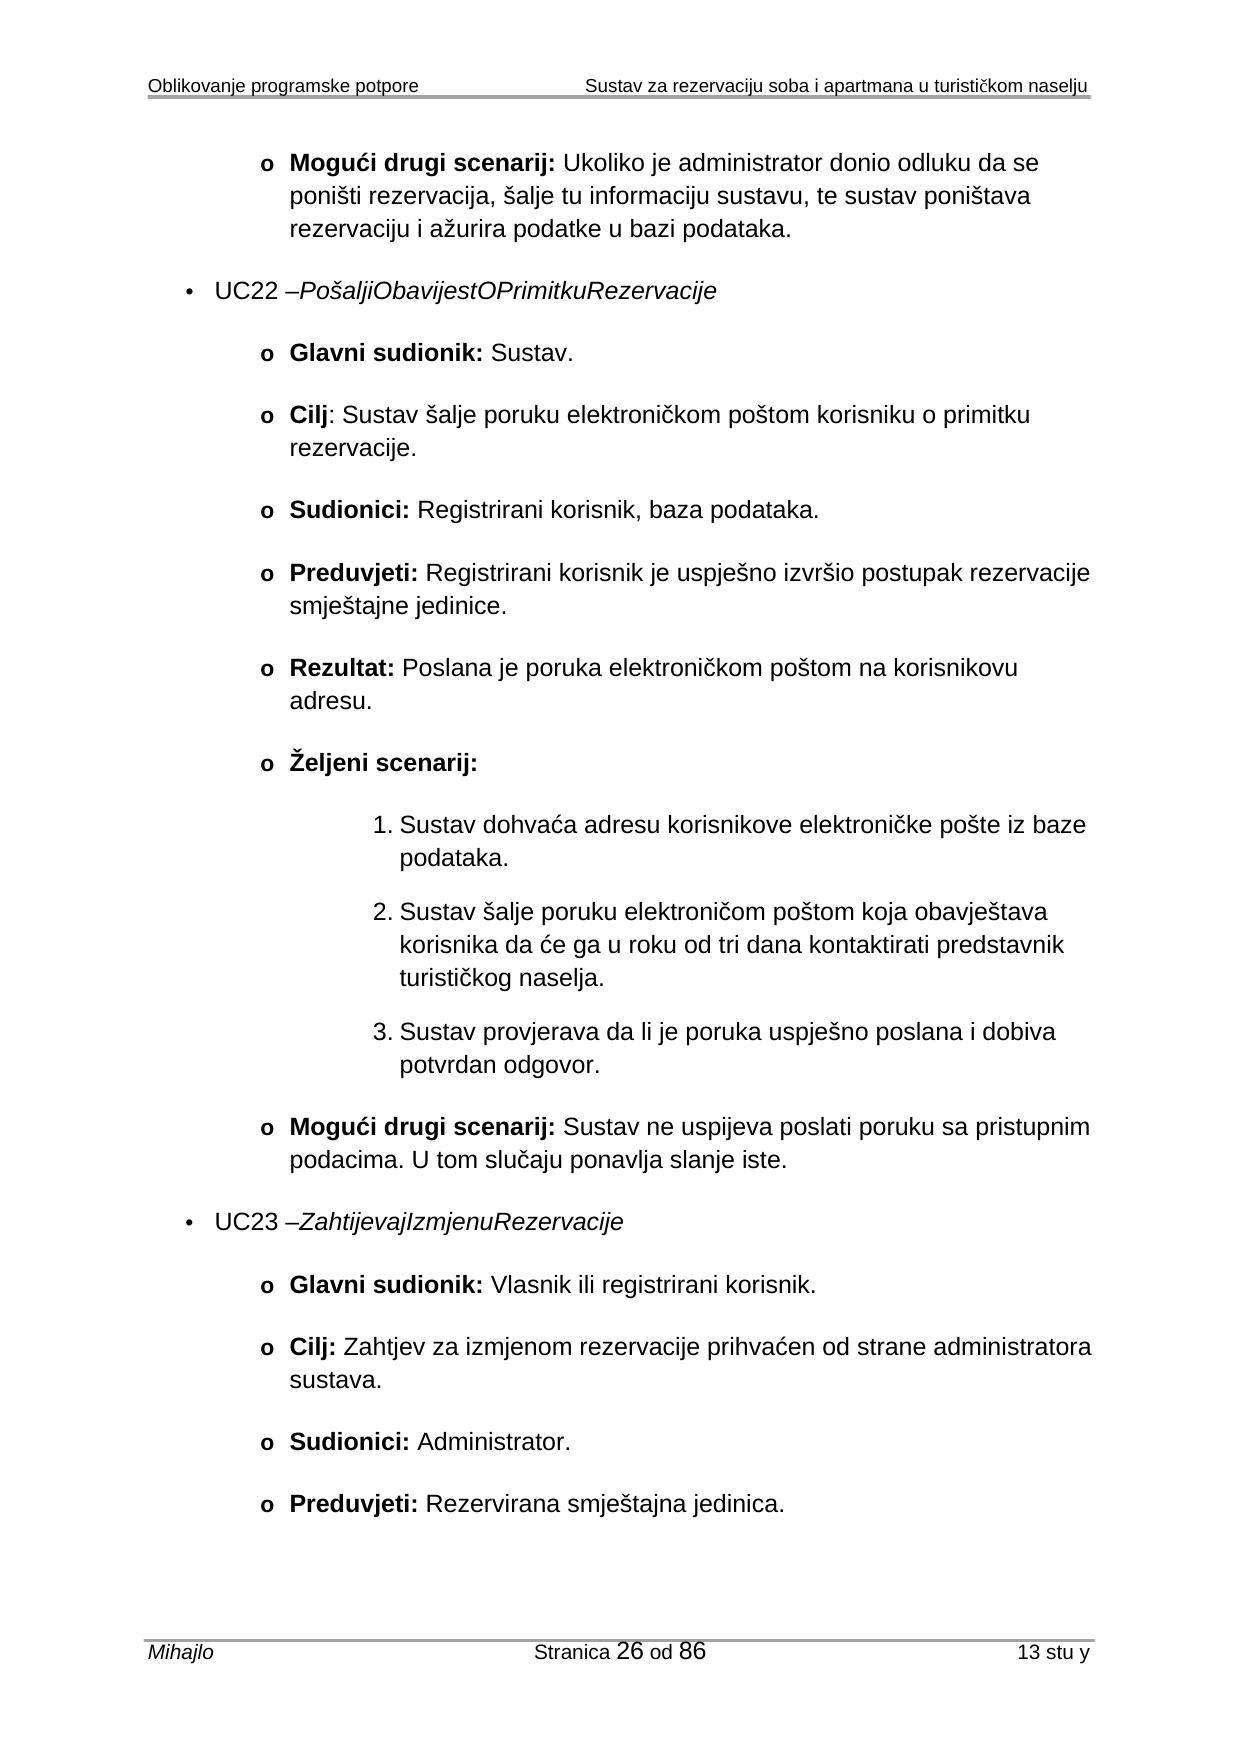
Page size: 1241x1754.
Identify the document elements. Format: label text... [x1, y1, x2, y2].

list Mogući drugi scenarij: Ukoliko je administrator donio odluku da se poništi rezervacija, šalje tu informaciju sustavu, te sustav poništava rezervaciju i ažurira podatke u bazi podataka. [260, 148, 1093, 242]
list Cilj: Sustav šalje poruku elektroničkom poštom korisniku o primitku rezervacije. [260, 400, 1093, 462]
list Sudionici: Registrirani korisnik, baza podataka. [260, 495, 1093, 524]
picture [147, 95, 1092, 99]
list Sustav provjerava da li je poruka uspješno poslana i dobiva potvrdan odgovor. [373, 1017, 1093, 1079]
list Sustav dohvaća adresu korisnikove elektroničke pošte iz baze podataka. [373, 810, 1093, 872]
list Mogući drugi scenarij: Sustav ne uspijeva poslati poruku sa pristupnim podacima. U tom slučaju ponavlja slanje iste. [260, 1112, 1093, 1174]
list Preduvjeti: Rezervirana smještajna jedinica. [260, 1489, 1093, 1518]
list Željeni scenarij: [260, 748, 1093, 777]
list Sudionici: Administrator. [260, 1427, 1093, 1456]
list Glavni sudionik: Sustav. [260, 338, 1093, 367]
list Glavni sudionik: Vlasnik ili registrirani korisnik. [260, 1269, 1093, 1298]
list Cilj: Zahtjev za izmjenom rezervacije prihvaćen od strane administratora sustava. [260, 1332, 1093, 1393]
list Sustav šalje poruku elektroničom poštom koja obavještava korisnika da će ga u roku od tri dana kontaktirati predstavnik turističkog naselja. [373, 897, 1093, 992]
list Preduvjeti: Registrirani korisnik je uspješno izvršio postupak rezervacije smještajne jedinice. [260, 558, 1093, 619]
list UC23 –ZahtijevajIzmjenuRezervacije [185, 1207, 1093, 1236]
list UC22 –PošaljiObavijestOPrimitkuRezervacije [185, 276, 1093, 304]
list Rezultat: Poslana je poruka elektroničkom poštom na korisnikovu adresu. [260, 653, 1093, 714]
